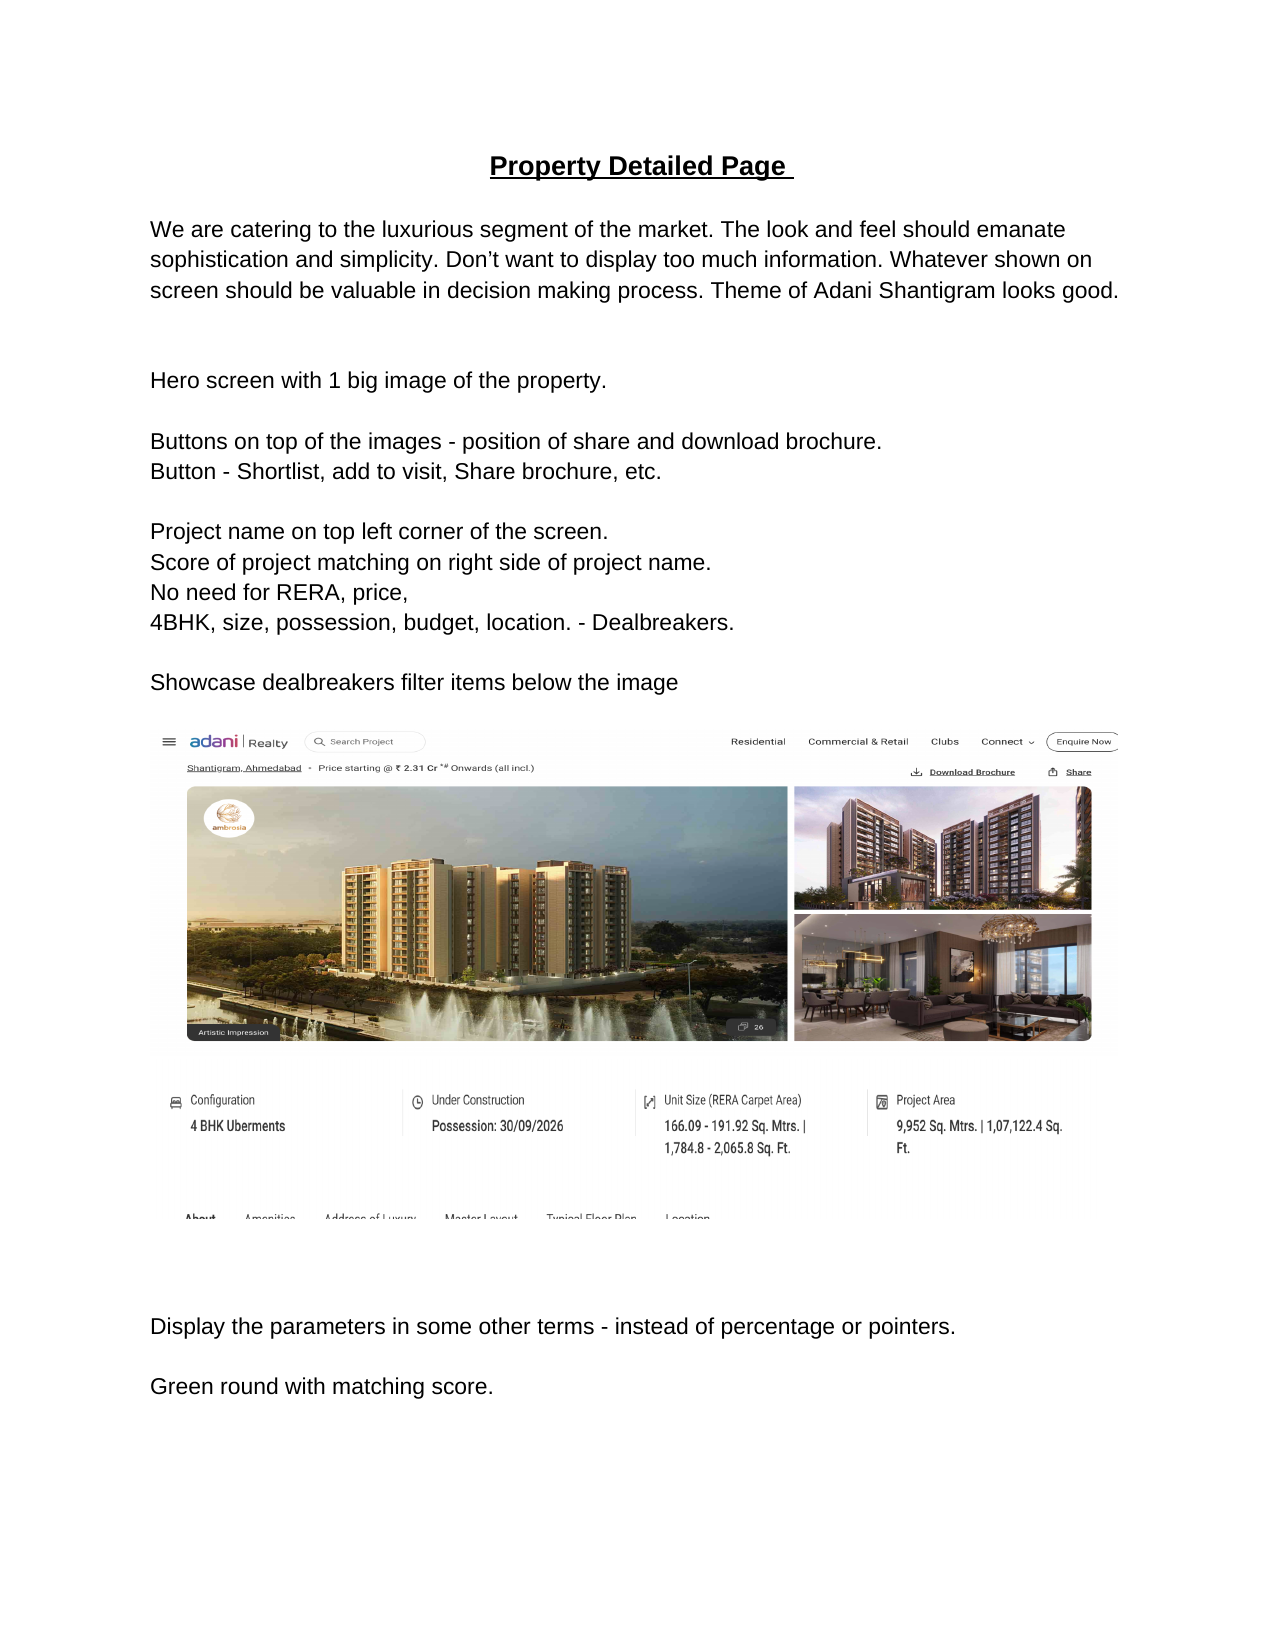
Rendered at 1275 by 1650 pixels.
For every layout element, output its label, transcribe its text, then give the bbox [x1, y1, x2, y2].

text Green round with matching score. [150, 1373, 1125, 1399]
text No need for RERA, price, [150, 579, 1125, 605]
picture [150, 729, 1118, 1056]
picture [150, 1059, 1097, 1219]
text Button - Shortlist, add to visit, Share brochure, etc. [150, 458, 1125, 484]
text Buttons on top of the images - position of share and download brochure. [150, 428, 1125, 454]
text Score of project matching on right side of project name. [150, 548, 1125, 575]
text 4BHK, size, possession, budget, location. - Dealbreakers. [150, 609, 1125, 635]
text Display the parameters in some other terms - instead of percentage or pointers. [150, 1313, 1125, 1339]
text Project name on top left corner of the screen. [150, 518, 1125, 544]
text Property Detailed Page [150, 150, 1125, 181]
text We are catering to the luxurious segment of the market. The look and feel should emanate sophistication and simplicity. Don’t want to display too much information. Whatever shown on screen should be valuable in decision making process. Theme of Adani Shantigram looks good. [150, 216, 1125, 303]
text Showcase dealbreakers filter items below the image [150, 669, 1125, 696]
text Hero screen with 1 big image of the property. [150, 367, 1125, 393]
